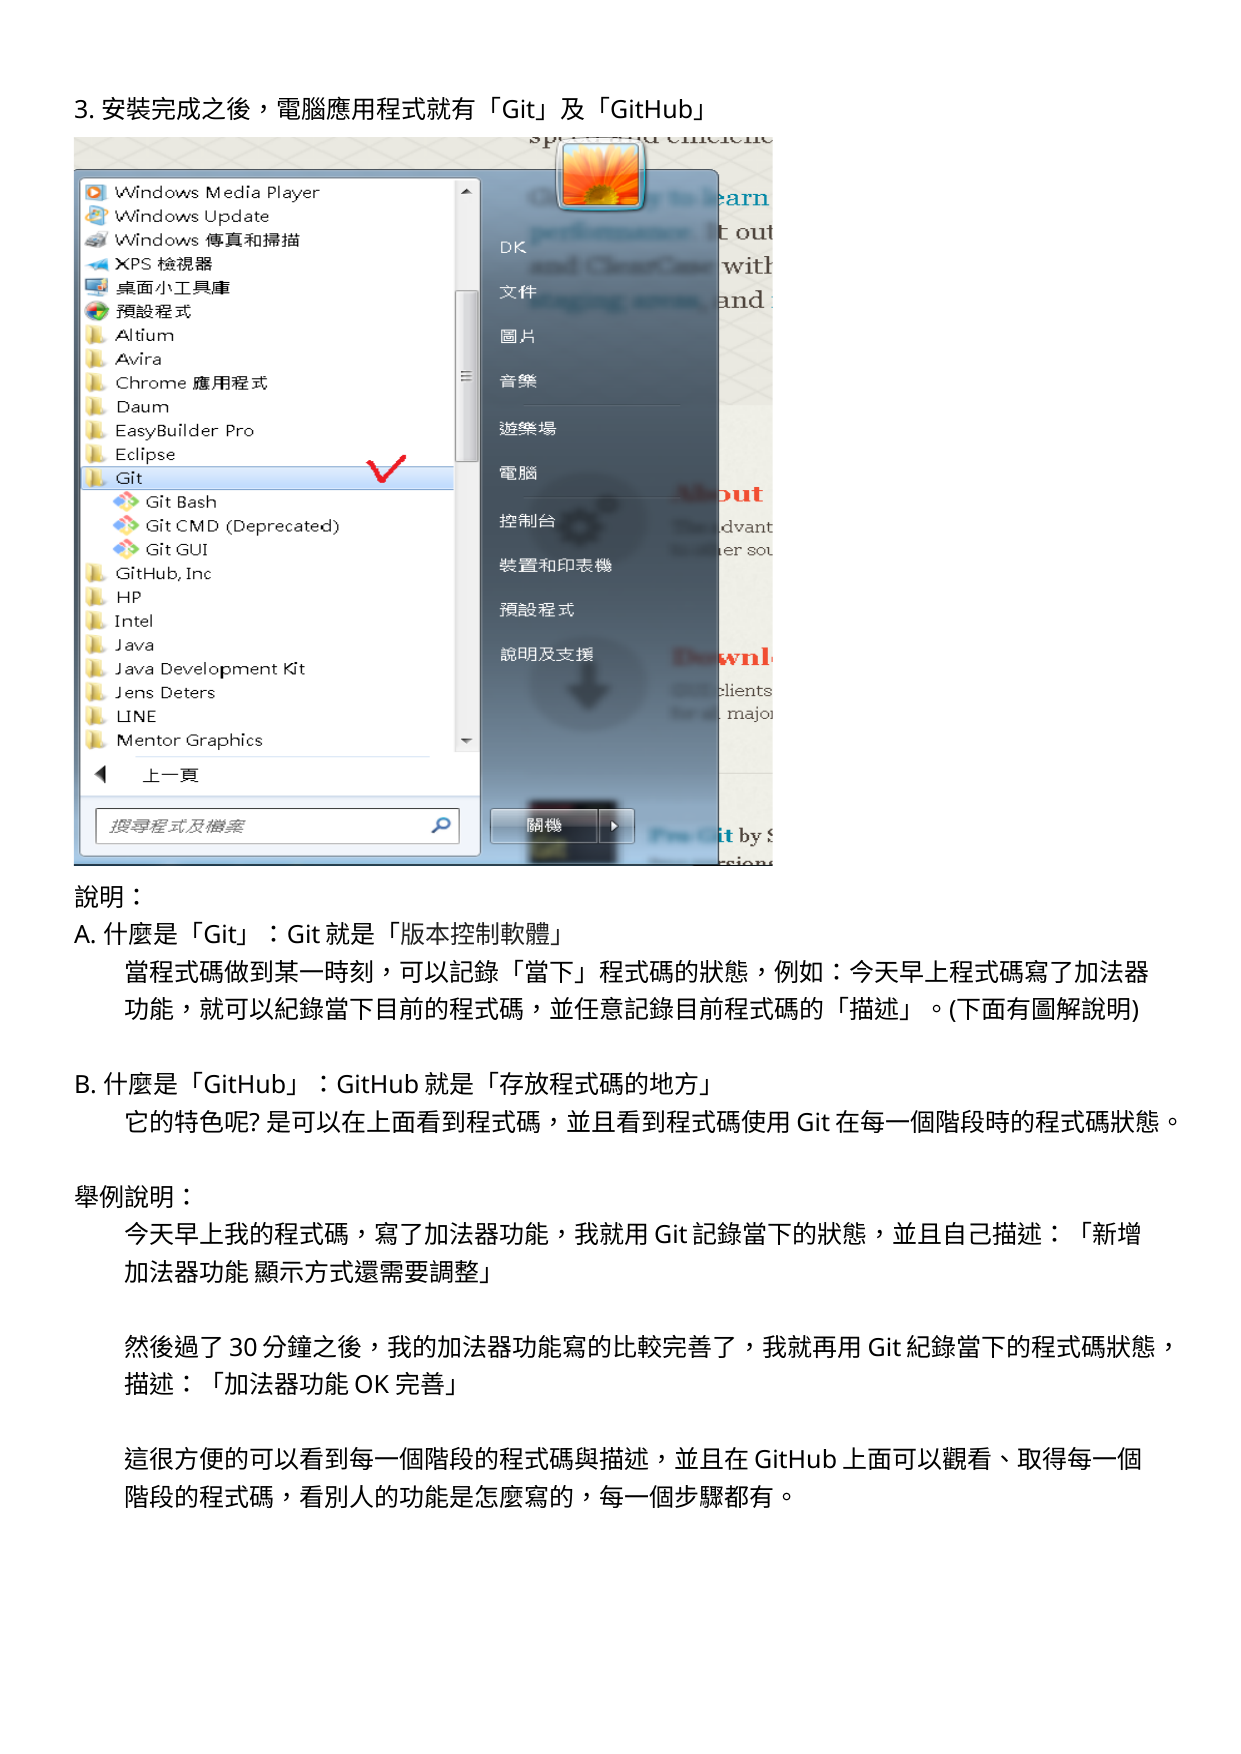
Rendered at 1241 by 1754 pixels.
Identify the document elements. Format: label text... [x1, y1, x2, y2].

text A. 什麼是「Git」：Git就是「版本控制軟體」 [74, 914, 1167, 951]
text 今天早上我的程式碼，寫了加法器功能，我就用Git記錄當下的狀態，並且自己描述：「新增加法器功能 顯示方式還需要調整」 [124, 1214, 1167, 1289]
text 3. 安裝完成之後，電腦應用程式就有「Git」及「GitHub」 [74, 89, 1167, 126]
text B. 什麼是「GitHub」：GitHub就是「存放程式碼的地方」 [74, 1064, 1167, 1101]
text 當程式碼做到某一時刻，可以記錄「當下」程式碼的狀態，例如：今天早上程式碼寫了加法器功能，就可以紀錄當下目前的程式碼，並任意記錄目前程式碼的「描述」。(下面有圖解說明) [124, 951, 1167, 1026]
text 它的特色呢? 是可以在上面看到程式碼，並且看到程式碼使用Git在每一個階段時的程式碼狀態。 [124, 1101, 1167, 1139]
text 說明： [74, 876, 1167, 914]
picture [73, 137, 773, 866]
text 舉例說明： [74, 1176, 1167, 1214]
text 然後過了30分鐘之後，我的加法器功能寫的比較完善了，我就再用Git紀錄當下的程式碼狀態，描述：「加法器功能OK 完善」 [124, 1326, 1167, 1401]
text 這很方便的可以看到每一個階段的程式碼與描述，並且在GitHub上面可以觀看、取得每一個階段的程式碼，看別人的功能是怎麼寫的，每一個步驟都有。 [124, 1439, 1167, 1514]
